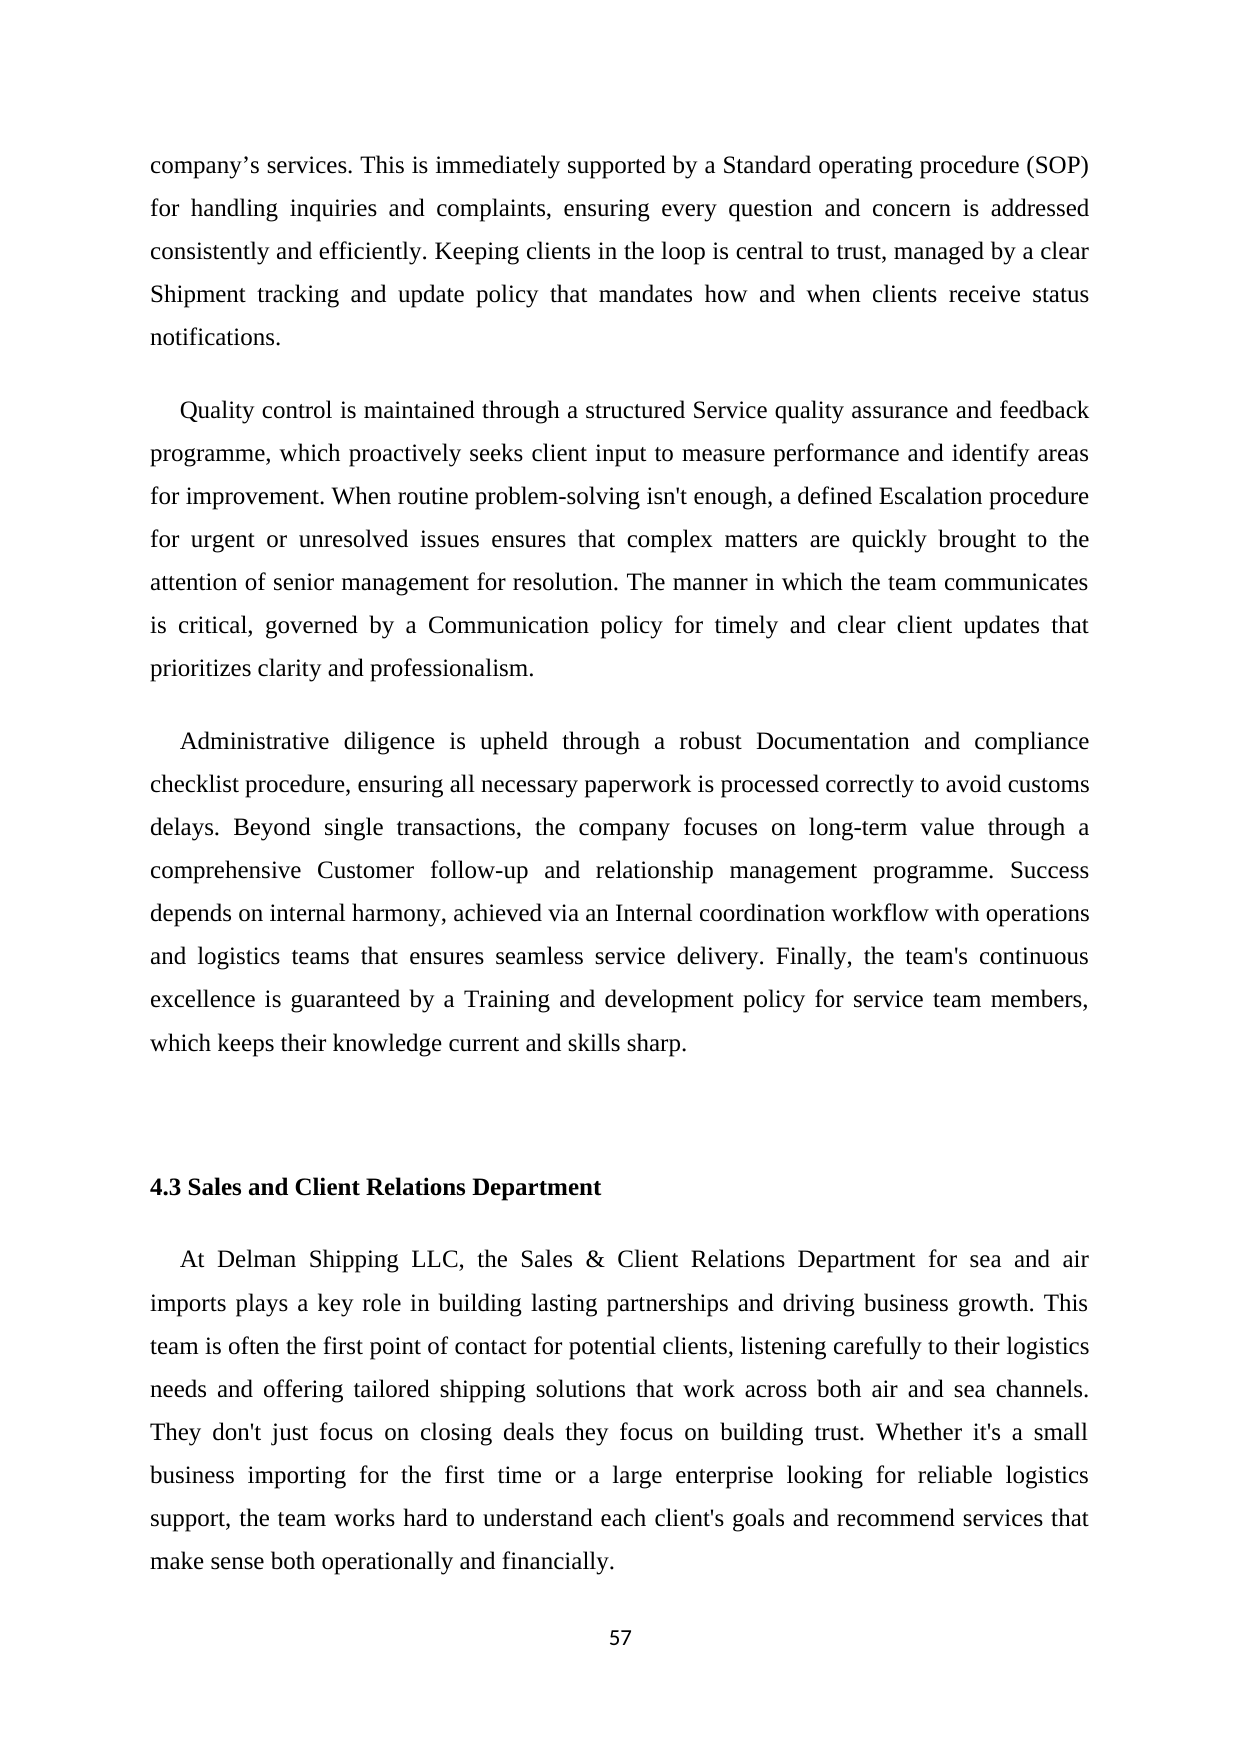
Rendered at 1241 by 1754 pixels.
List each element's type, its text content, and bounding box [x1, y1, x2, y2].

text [150, 150, 1090, 351]
text Quality control is maintained through a structured Service quality assurance and feedback programme, which proactively seeks client input to measure performance and identify areas for improvement. When routine problem-solving isn't enough, a defined Escalation procedure for urgent or unresolved issues ensures that complex matters are quickly brought to the attention of senior management for resolution. The manner in which the team communicates is critical, governed by a Communication policy for timely and clear client updates that prioritizes clarity and professionalism. [150, 395, 1090, 682]
text 4.3 Sales and Client Relations Department [150, 1172, 1090, 1201]
text Administrative diligence is upheld through a robust Documentation and compliance checklist procedure, ensuring all necessary paperwork is processed correctly to avoid customs delays. Beyond single transactions, the company focuses on long-term value through a comprehensive Customer follow-up and relationship management programme. Success depends on internal harmony, achieved via an Internal coordination workflow with operations and logistics teams that ensures seamless service delivery. Finally, the team's continuous excellence is guaranteed by a Training and development policy for service team members, which keeps their knowledge current and skills sharp. [150, 726, 1090, 1056]
text At Delman Shipping LLC, the Sales & Client Relations Department for sea and air imports plays a key role in building lasting partnerships and driving business growth. This team is often the first point of contact for potential clients, listening carefully to their logistics needs and offering tailored shipping solutions that work across both air and sea channels. They don't just focus on closing deals they focus on building trust. Whether it's a small business importing for the first time or a large enterprise looking for reliable logistics support, the team works hard to understand each client's goals and recommend services that make sense both operationally and financially. [150, 1244, 1090, 1575]
